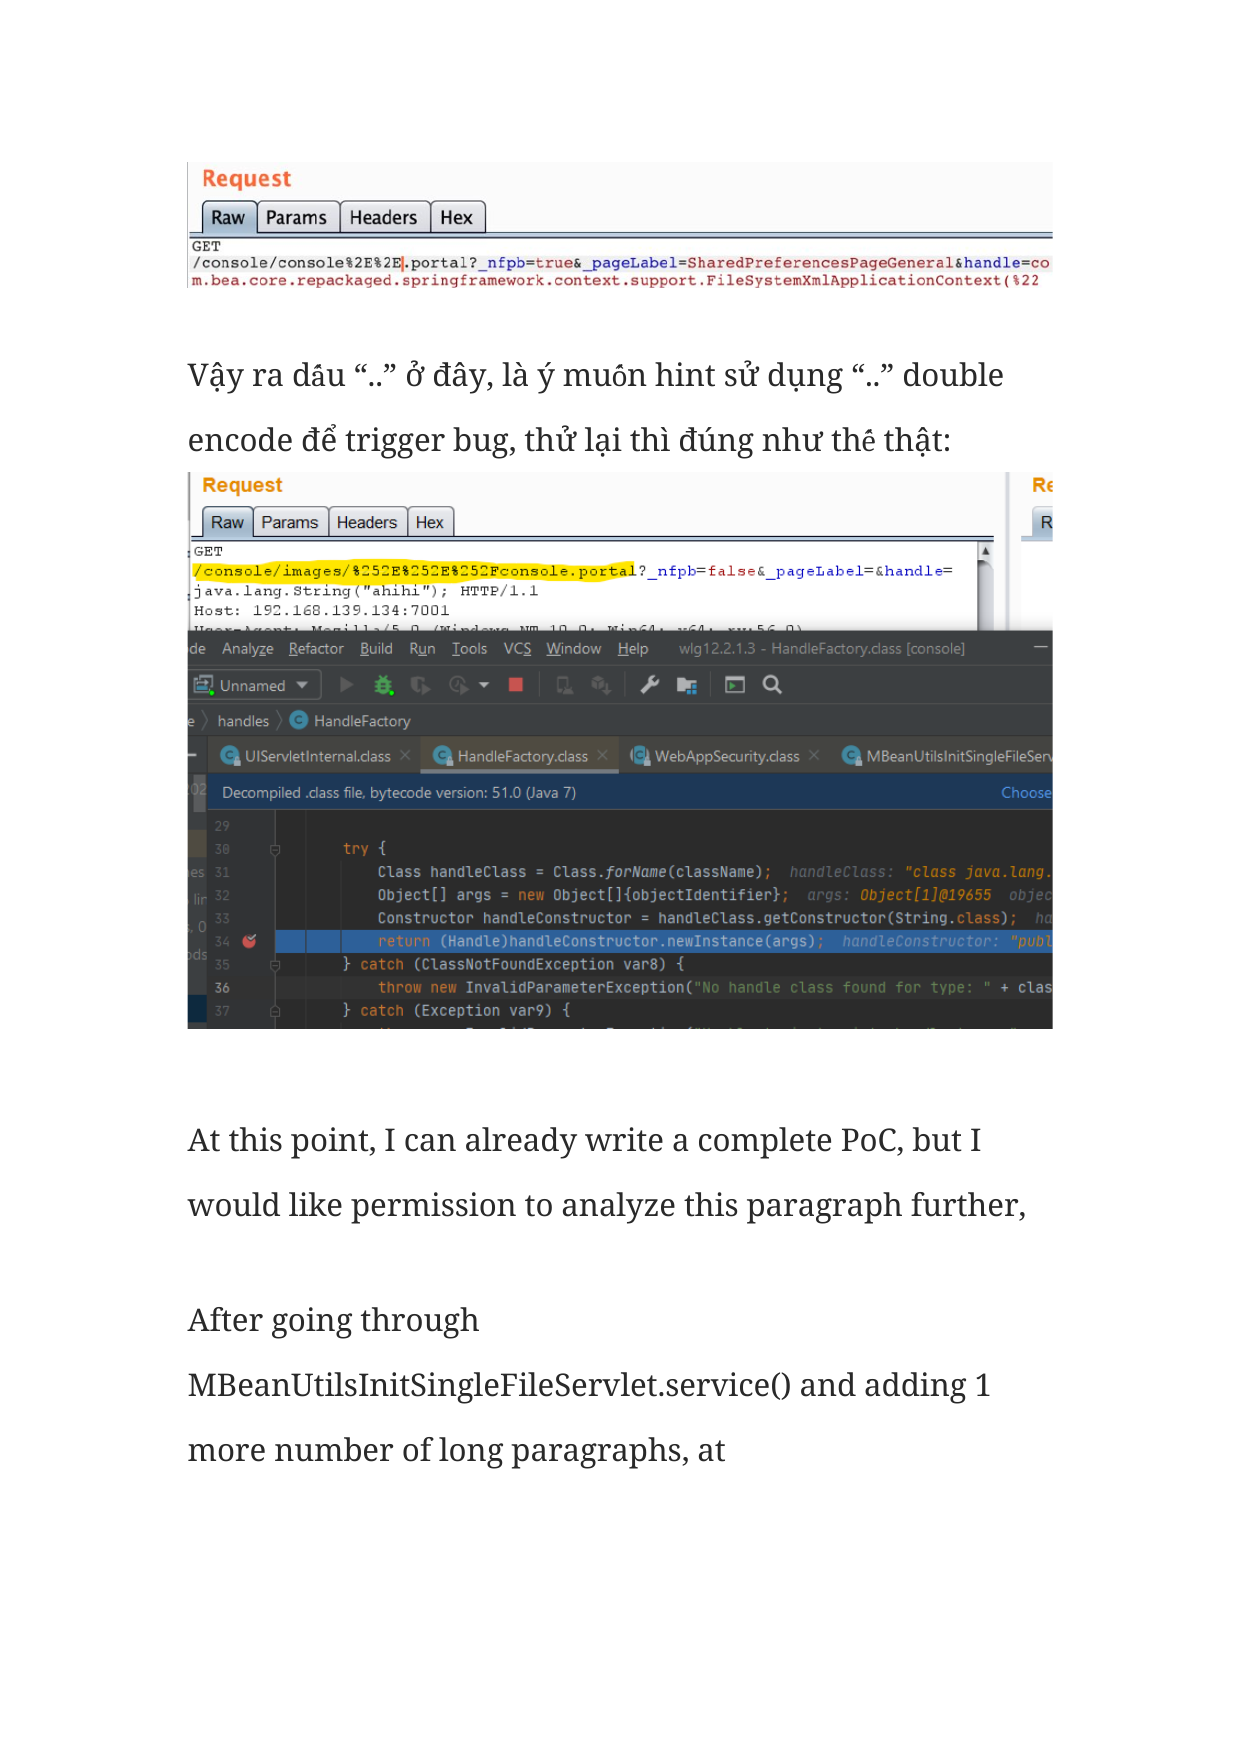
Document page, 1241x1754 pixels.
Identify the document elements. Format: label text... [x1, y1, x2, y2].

text At this point, I can already write a complete PoC, but I would like permission to analyze this paragraph further, [187, 1107, 1053, 1237]
text Vậy ra dấu “..” ở đây, là ý muốn hint sử dụng “..” double encode để trigger bug, thử lại thì đúng như thế thật: [187, 342, 1053, 472]
picture [187, 472, 1053, 1029]
picture [187, 162, 1053, 288]
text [187, 1287, 1053, 1482]
